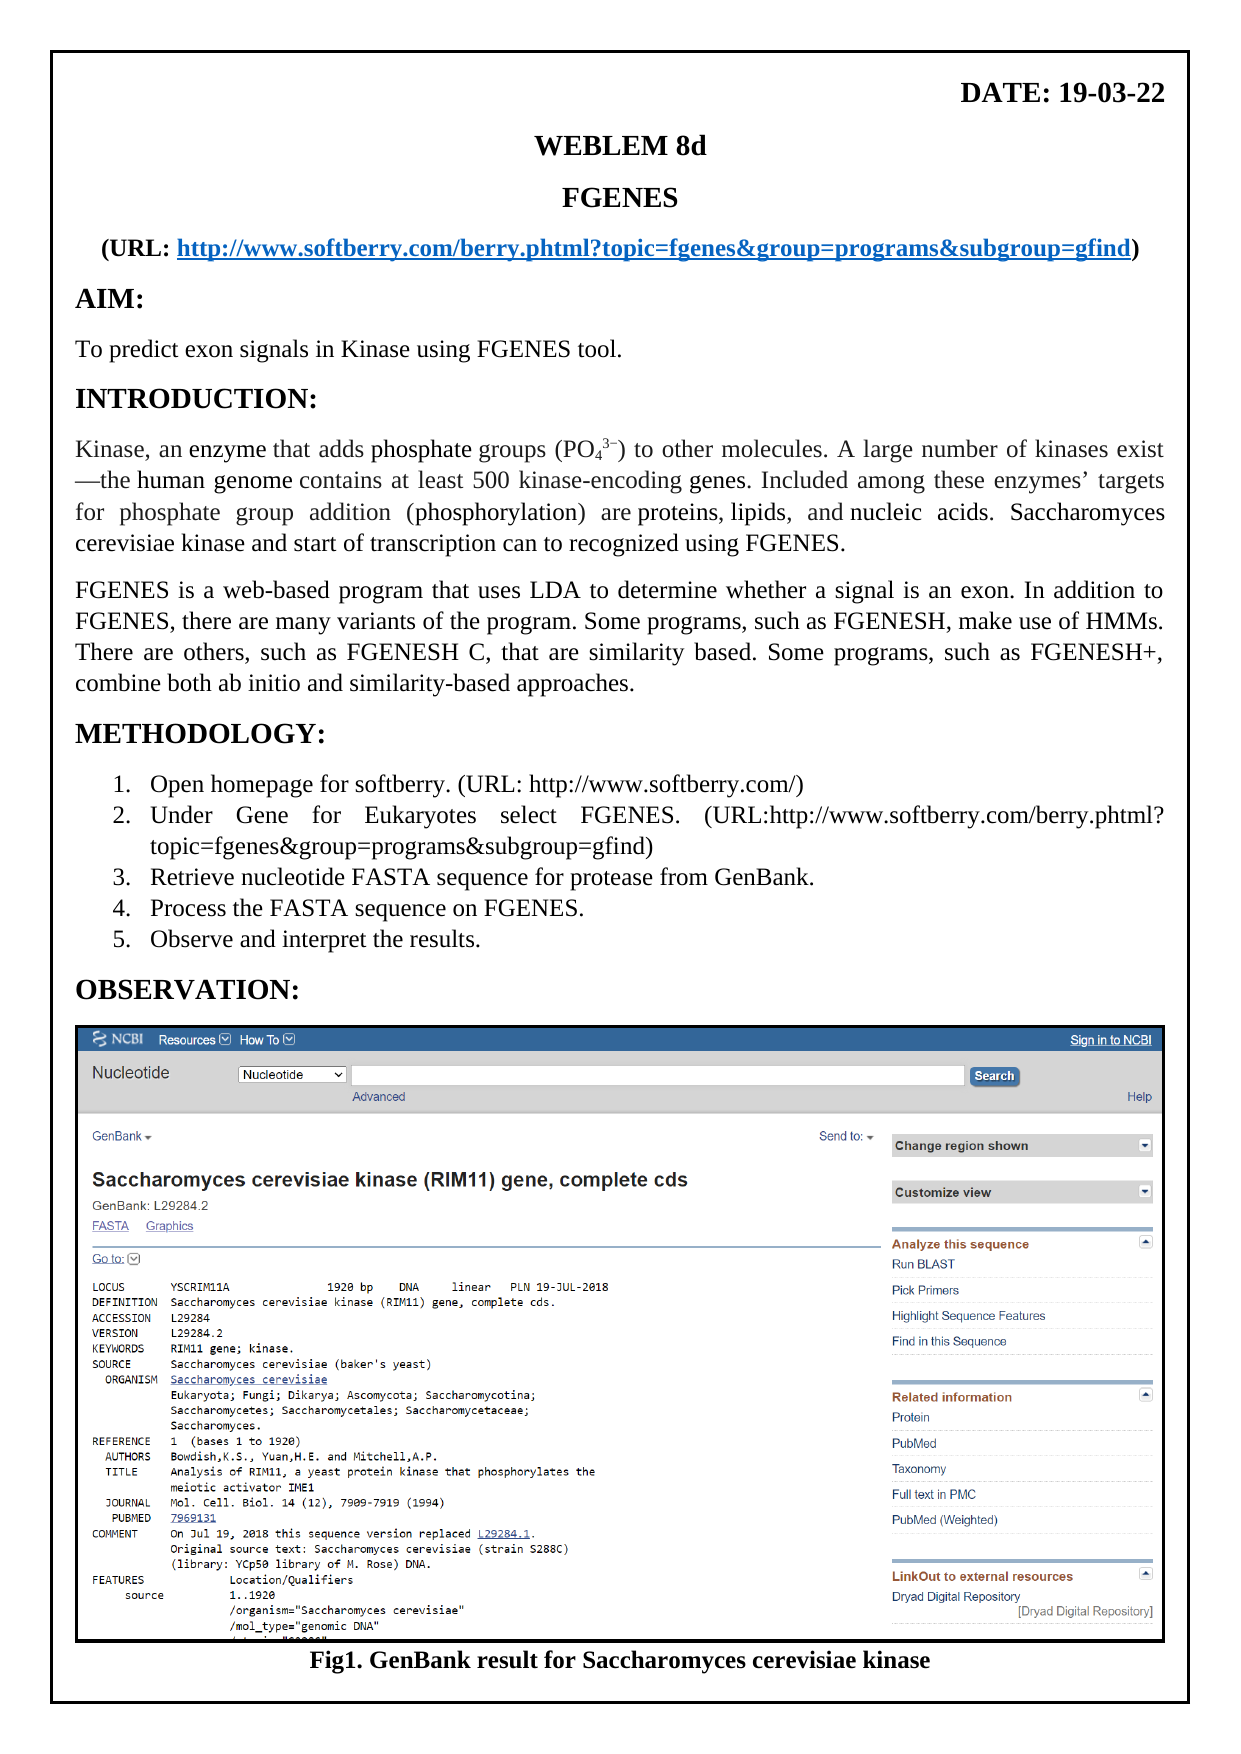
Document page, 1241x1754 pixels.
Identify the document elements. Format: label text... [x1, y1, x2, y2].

list Under Gene for Eukaryotes select FGENES. (URL:http://www.softberry.com/berry.phtml?topic=fgenes&group=programs&subgroup=gfind) [112, 800, 1165, 860]
text Kinase, an enzyme that adds phosphate groups (PO43−) to other molecules. A large number of kinases exist—the human genome contains at least 500 kinase-encoding genes. Included among these enzymes’ targets for phosphate group addition (phosphorylation) are proteins, lipids, and nucleic acids. Saccharomyces cerevisiae kinase and start of transcription can to recognized using FGENES. [75, 494, 1165, 556]
list Retrieve nucleotide FASTA sequence for protease from GenBank. [112, 862, 1165, 891]
list Process the FASTA sequence on FGENES. [112, 893, 1165, 922]
list Observe and interpret the results. [112, 924, 1165, 953]
text To predict exon signals in Kinase using FGENES tool. [75, 334, 1165, 363]
text Kinase, an enzyme that adds phosphate groups (PO43−) to other molecules. A large number of kinases exist—the human genome contains at least 500 kinase-encoding genes. Included among these enzymes’ targets for phosphate group addition (phosphorylation) are proteins, lipids, and nucleic acids. Saccharomyces cerevisiae kinase and start of transcription can to recognized using FGENES. [75, 434, 1165, 466]
picture [78, 1028, 1162, 1639]
list Open homepage for softberry. (URL: http://www.softberry.com/) [112, 769, 1165, 798]
text INTRODUCTION: [75, 382, 1165, 415]
text AIM: [75, 281, 1165, 315]
text FGENES [75, 181, 1165, 214]
text DATE: 19-03-22 [75, 75, 1165, 108]
text METHODOLOGY: [75, 716, 1165, 750]
text WEBLEM 8d [75, 128, 1165, 161]
text OBSERVATION: [75, 972, 1165, 1005]
text Fig1. GenBank result for Saccharomyces cerevisiae kinase [75, 1643, 1165, 1674]
text (URL: http://www.softberry.com/berry.phtml?topic=fgenes&group=programs&subgroup=gfind) [75, 233, 1165, 262]
text FGENES is a web-based program that uses LDA to determine whether a signal is an exon. In addition to FGENES, there are many variants of the program. Some programs, such as FGENESH, make use of HMMs. There are others, such as FGENESH C, that are similarity based. Some programs, such as FGENESH+, combine both ab initio and similarity-based approaches. [75, 575, 1165, 697]
